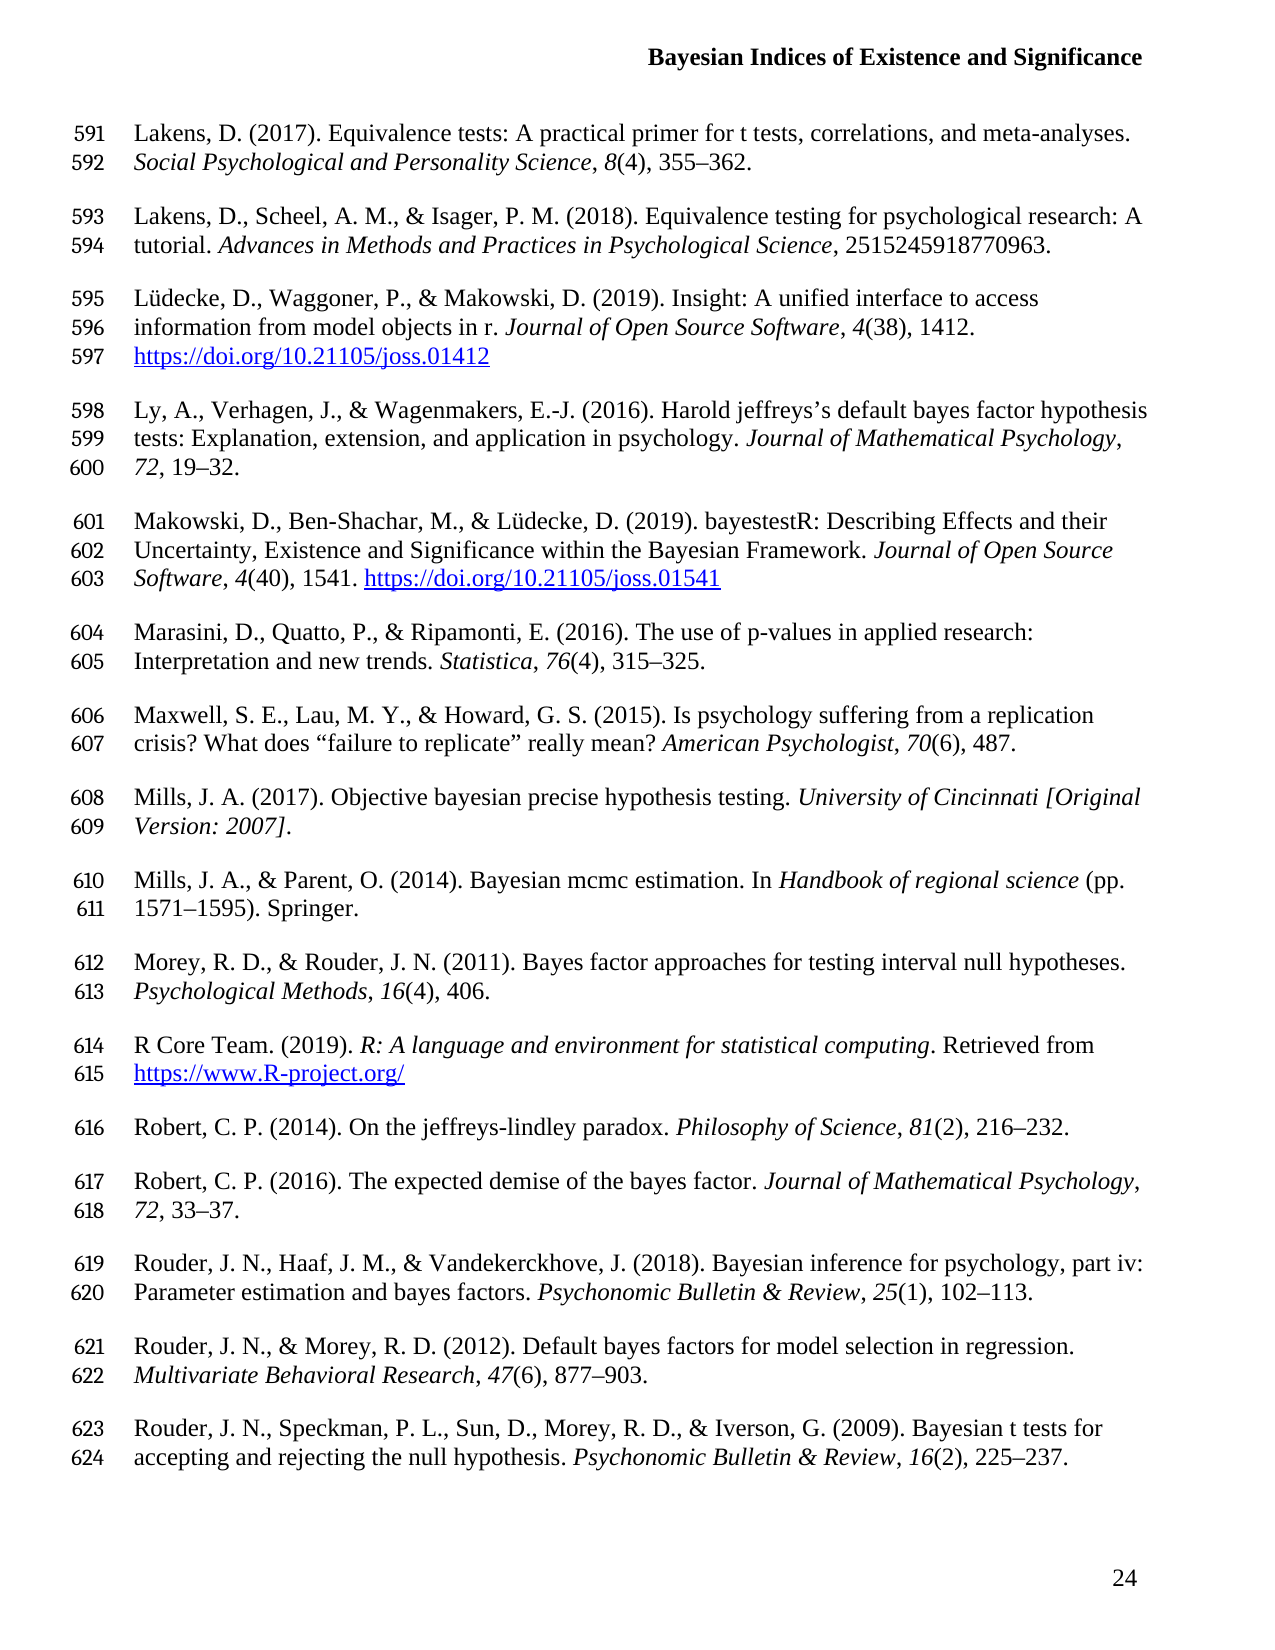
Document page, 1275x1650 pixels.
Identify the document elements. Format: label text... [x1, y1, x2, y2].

text Lakens, D. (2017). Equivalence tests: A practical primer for t tests, correlations, and meta-analyses. Social Psychological and Personality Science, 8(4), 355–362. [133, 118, 1152, 176]
text Rouder, J. N., & Morey, R. D. (2012). Default bayes factors for model selection in regression. Multivariate Behavioral Research, 47(6), 877–903. [133, 1331, 1152, 1388]
text Ly, A., Verhagen, J., & Wagenmakers, E.-J. (2016). Harold jeffreys’s default bayes factor hypothesis tests: Explanation, extension, and application in psychology. Journal of Mathematical Psychology, 72, 19–32. [133, 395, 1152, 481]
text Robert, C. P. (2016). The expected demise of the bayes factor. Journal of Mathematical Psychology, 72, 33–37. [133, 1166, 1152, 1223]
text Rouder, J. N., Speckman, P. L., Sun, D., Morey, R. D., & Iverson, G. (2009). Bayesian t tests for accepting and rejecting the null hypothesis. Psychonomic Bulletin & Review, 16(2), 225–237. [133, 1413, 1152, 1471]
text Mills, J. A. (2017). Objective bayesian precise hypothesis testing. University of Cincinnati [Original Version: 2007]. [133, 782, 1152, 840]
text R Core Team. (2019). R: A language and environment for statistical computing. Retrieved from https://www.R-project.org/ [133, 1030, 1152, 1087]
text Rouder, J. N., Haaf, J. M., & Vandekerckhove, J. (2018). Bayesian inference for psychology, part iv: Parameter estimation and bayes factors. Psychonomic Bulletin & Review, 25(1), 102–113. [133, 1248, 1152, 1306]
text Marasini, D., Quatto, P., & Ripamonti, E. (2016). The use of p-values in applied research: Interpretation and new trends. Statistica, 76(4), 315–325. [133, 617, 1152, 675]
text Mills, J. A., & Parent, O. (2014). Bayesian mcmc estimation. In Handbook of regional science (pp. 1571–1595). Springer. [133, 865, 1152, 922]
text Lakens, D., Scheel, A. M., & Isager, P. M. (2018). Equivalence testing for psychological research: A tutorial. Advances in Methods and Practices in Psychological Science, 2515245918770963. [133, 201, 1152, 258]
text Robert, C. P. (2014). On the jeffreys-lindley paradox. Philosophy of Science, 81(2), 216–232. [133, 1112, 1152, 1141]
text Morey, R. D., & Rouder, J. N. (2011). Bayes factor approaches for testing interval null hypotheses. Psychological Methods, 16(4), 406. [133, 947, 1152, 1005]
text Maxwell, S. E., Lau, M. Y., & Howard, G. S. (2015). Is psychology suffering from a replication crisis? What does “failure to replicate” really mean? American Psychologist, 70(6), 487. [133, 700, 1152, 757]
text Lüdecke, D., Waggoner, P., & Makowski, D. (2019). Insight: A unified interface to access information from model objects in r. Journal of Open Source Software, 4(38), 1412. https://doi.org/10.21105/joss.01412 [133, 283, 1152, 370]
text Makowski, D., Ben-Shachar, M., & Lüdecke, D. (2019). bayestestR: Describing Effects and their Uncertainty, Existence and Significance within the Bayesian Framework. Journal of Open Source Software, 4(40), 1541. https://doi.org/10.21105/joss.01541 [133, 506, 1152, 592]
